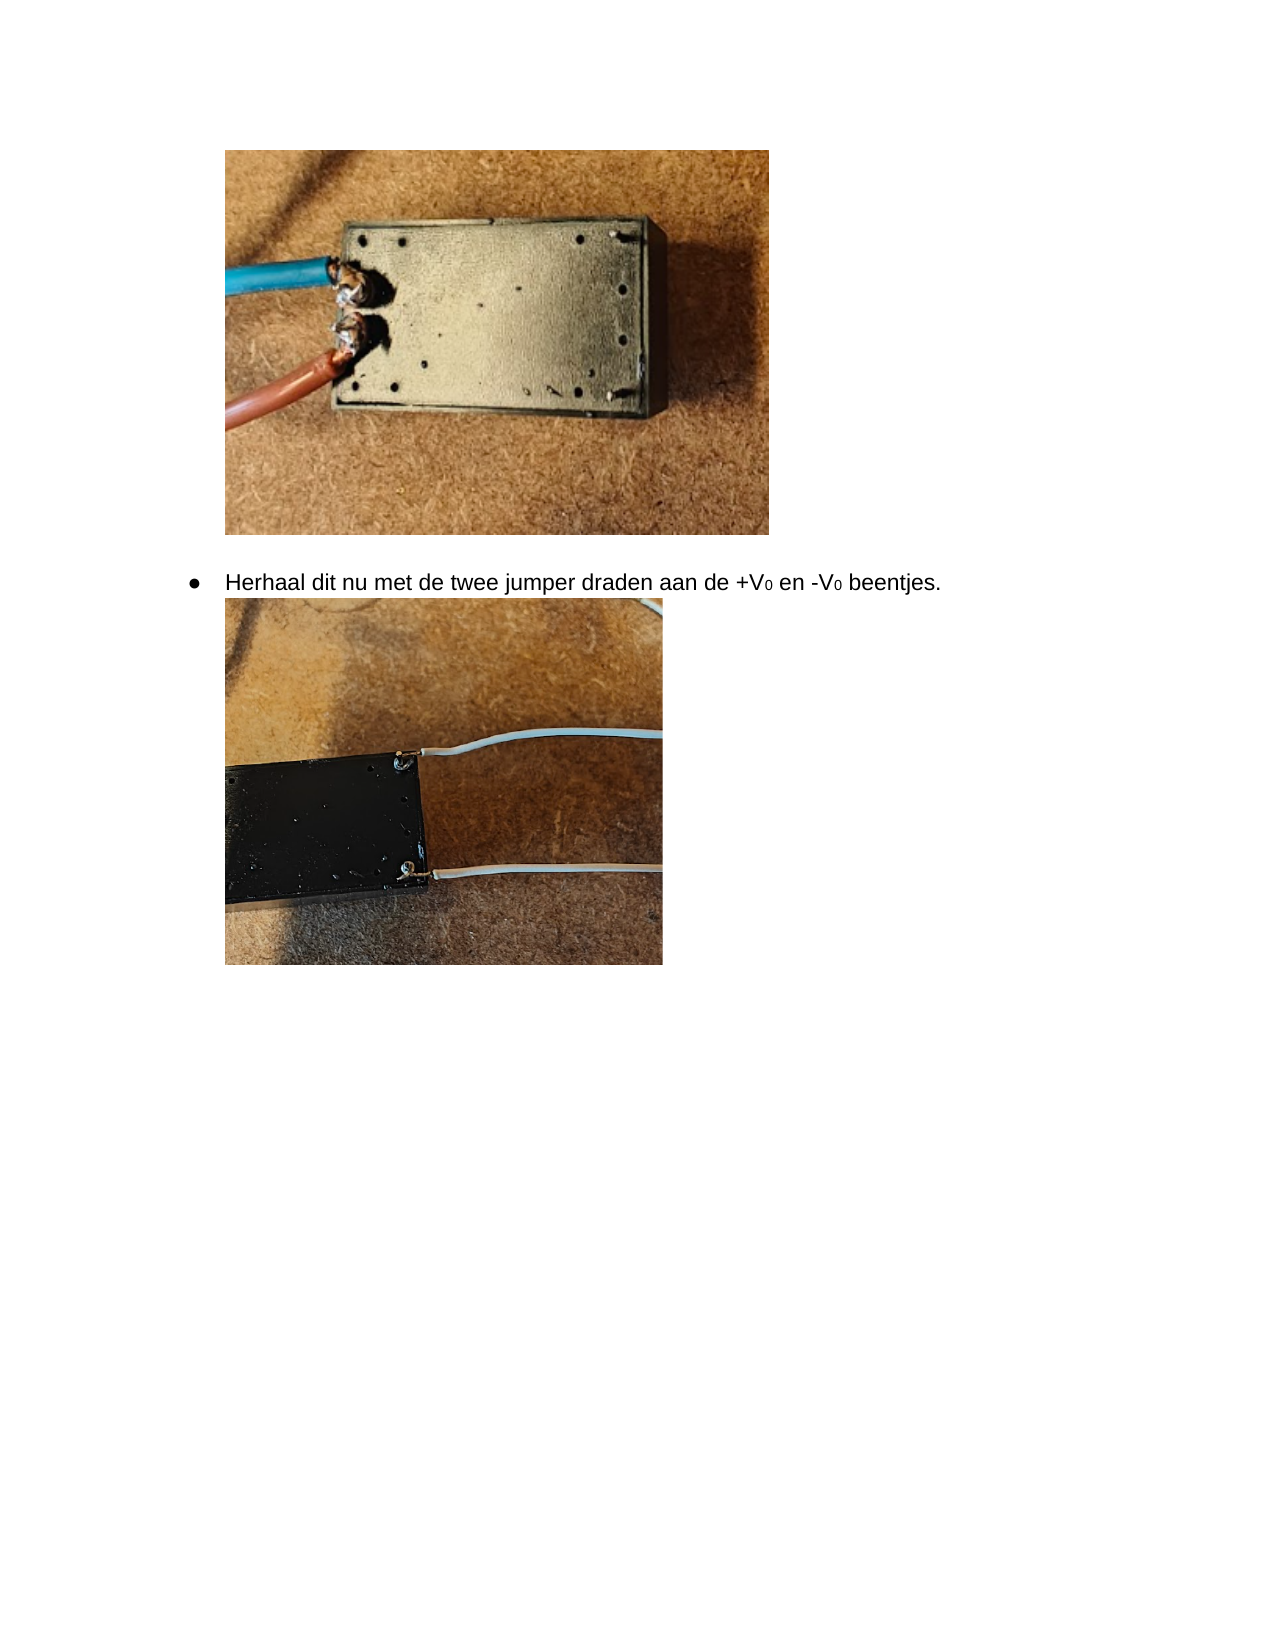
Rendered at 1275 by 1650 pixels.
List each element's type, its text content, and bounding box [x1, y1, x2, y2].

list Herhaal dit nu met de twee jumper draden aan de +V0 en -V0 beentjes. [187, 568, 1125, 595]
picture [225, 150, 769, 535]
picture [225, 598, 663, 965]
